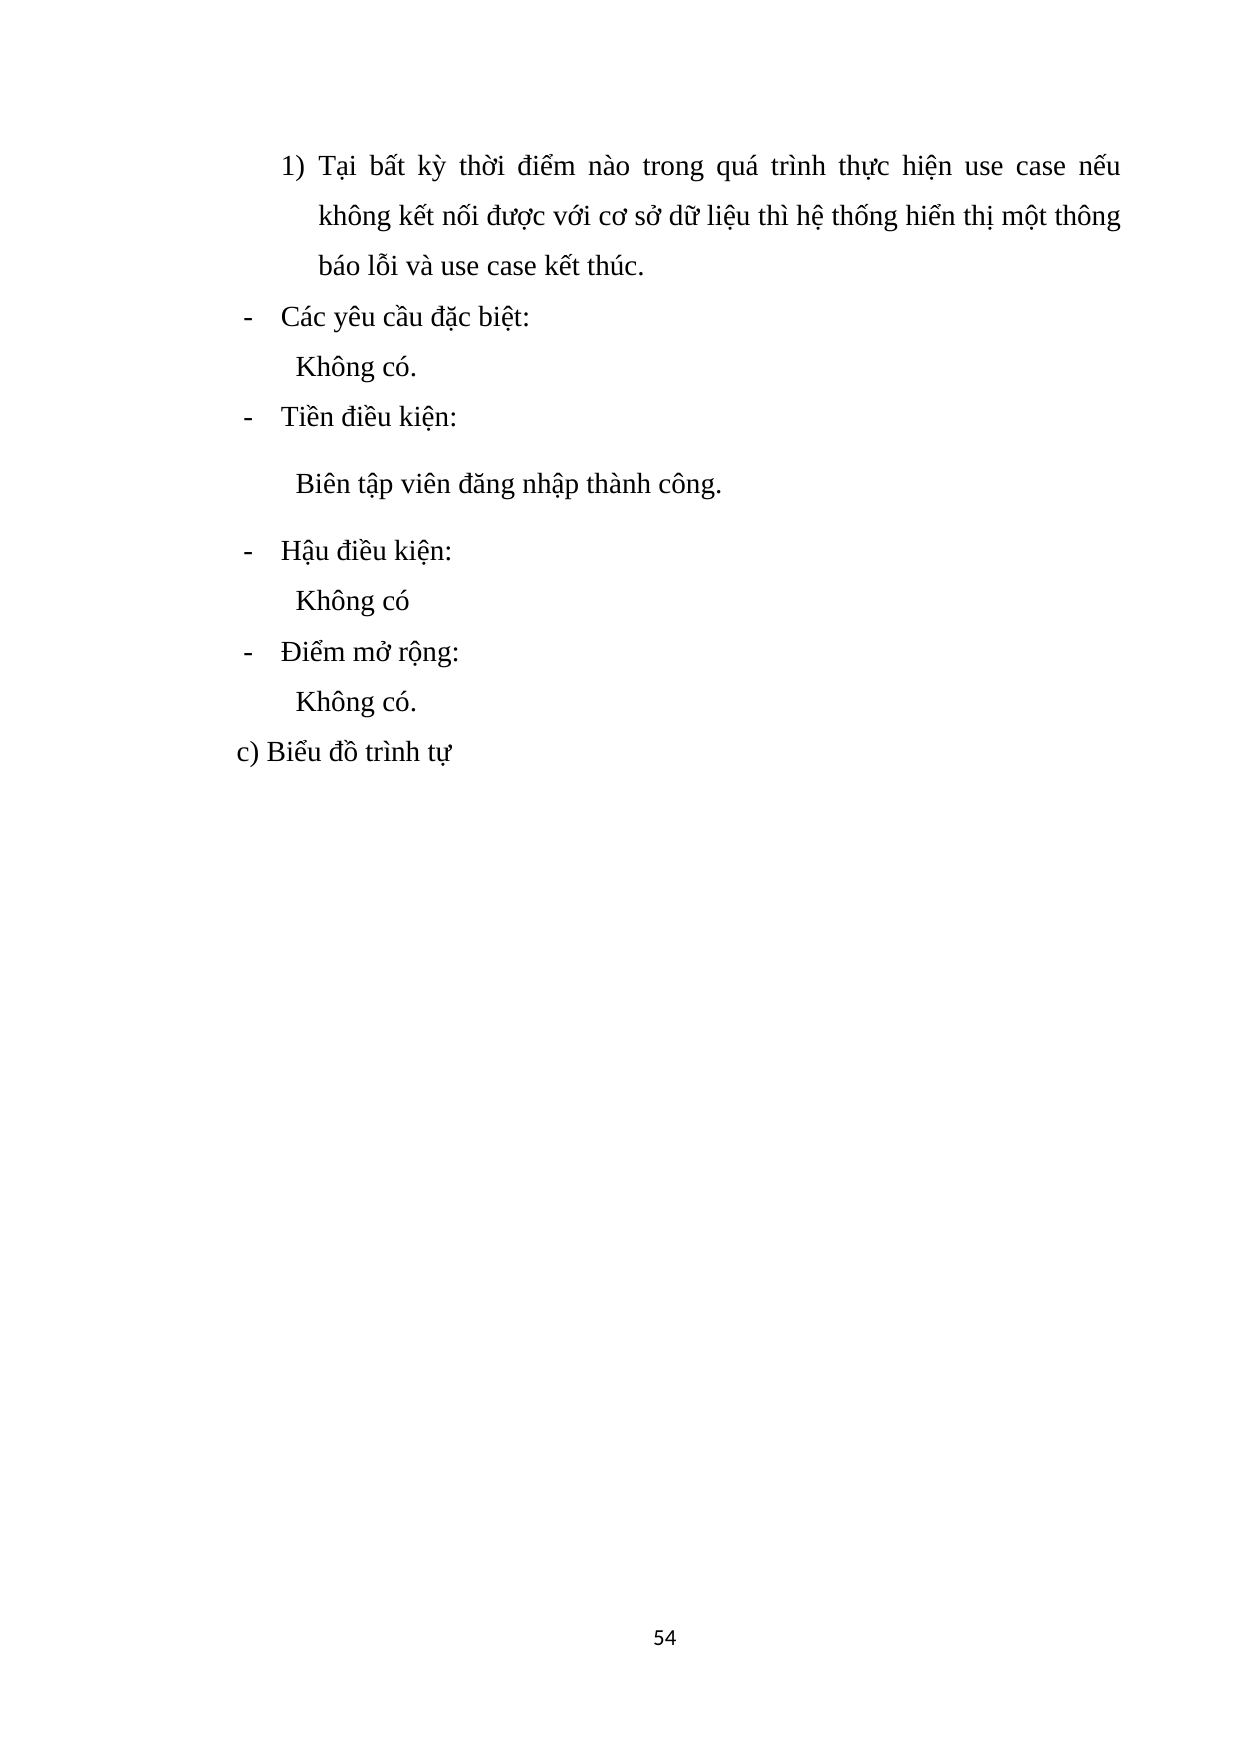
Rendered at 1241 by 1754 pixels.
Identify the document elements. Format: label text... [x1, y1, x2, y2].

list Các yêu cầu đặc biệt: [243, 299, 1122, 332]
list Tiền điều kiện: [243, 399, 1122, 433]
list Điểm mở rộng: [243, 634, 1122, 667]
list Không có. [295, 349, 1122, 382]
list Tại bất kỳ thời điểm nào trong quá trình thực hiện use case nếu không kết nối được với cơ sở dữ liệu thì hệ thống hiển thị một thông báo lỗi và use case kết thúc. [281, 148, 1122, 282]
text Biên tập viên đăng nhập thành công. [295, 466, 1122, 500]
list Không có. [295, 684, 1122, 718]
list Không có [295, 583, 1122, 617]
list c) Biểu đồ trình tự [236, 734, 1122, 768]
list Hậu điều kiện: [243, 533, 1122, 567]
